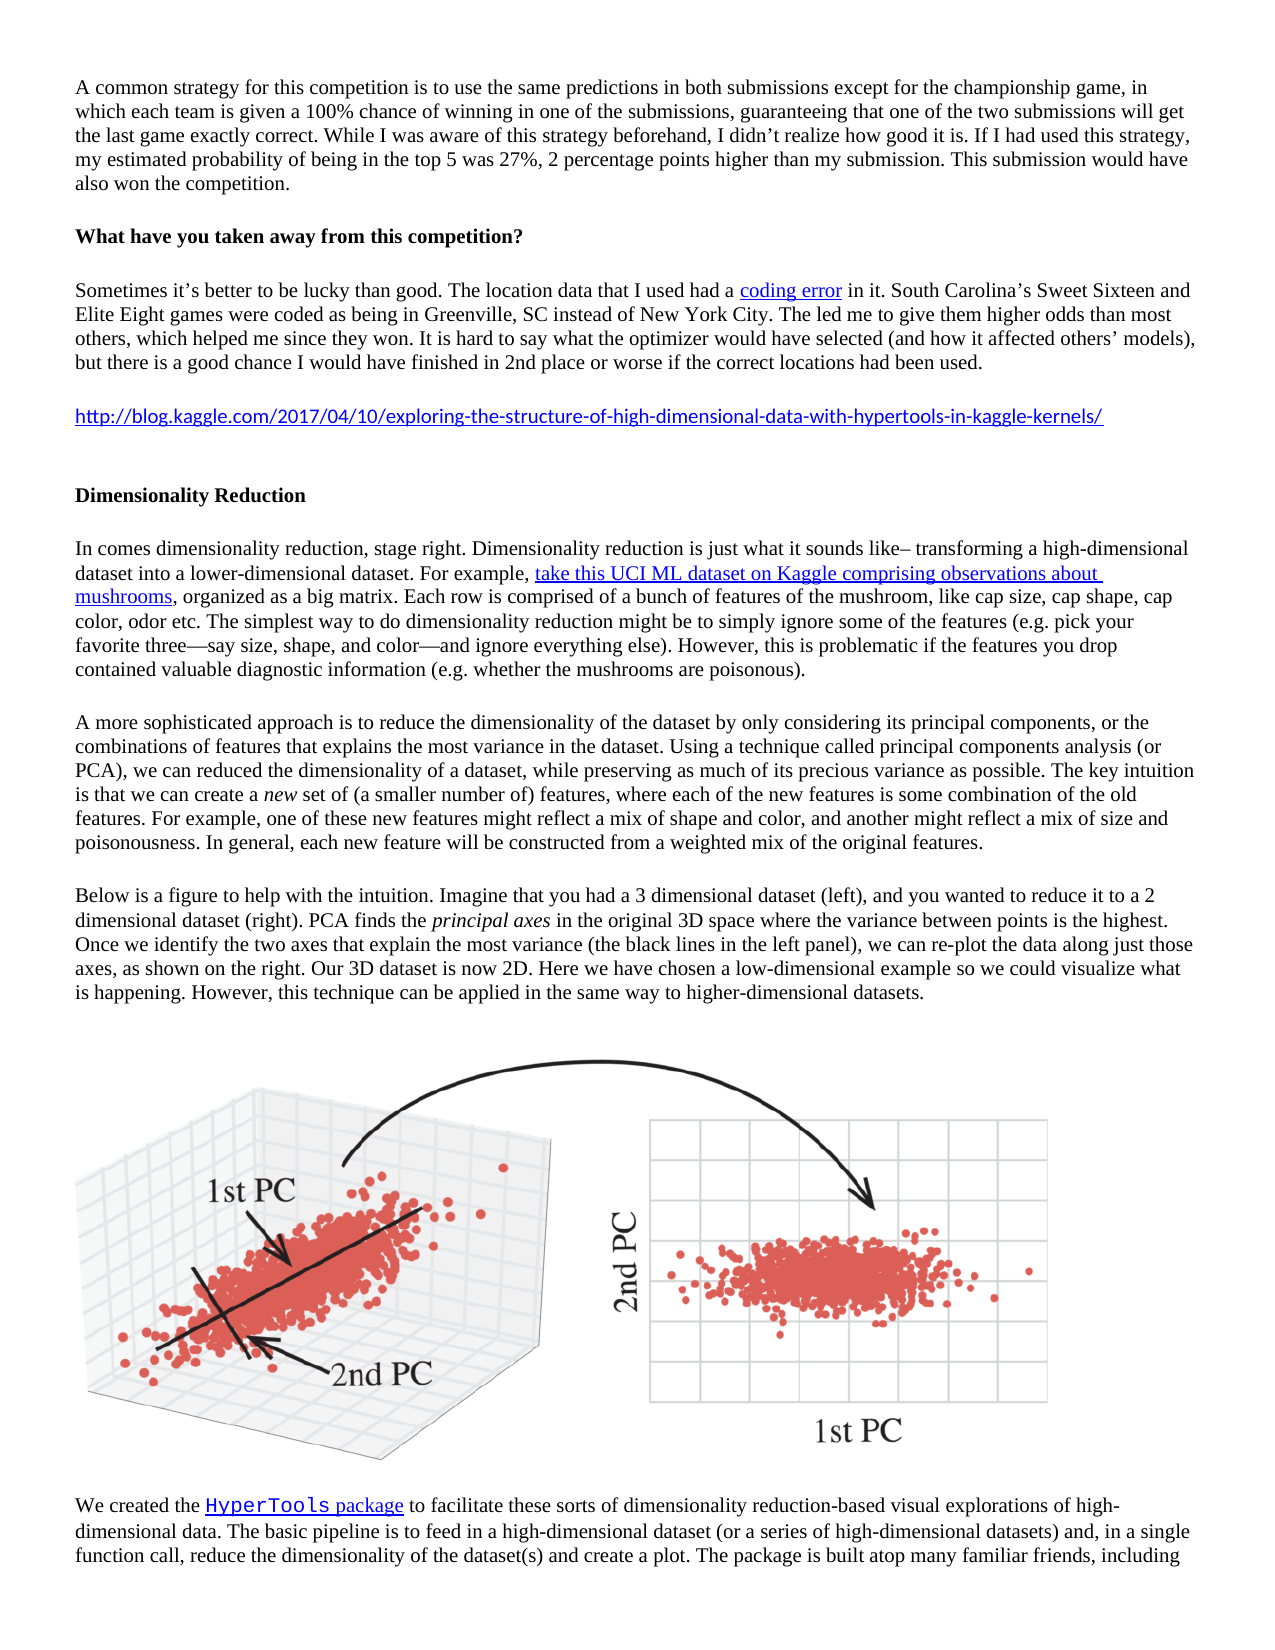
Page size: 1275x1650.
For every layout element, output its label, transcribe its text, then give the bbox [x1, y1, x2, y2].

text Below is a figure to help with the intuition. Imagine that you had a 3 dimensional dataset (left), and you wanted to reduce it to a 2 dimensional dataset (right). PCA finds the principal axes in the original 3D space where the variance between points is the highest. Once we identify the two axes that explain the most variance (the black lines in the left panel), we can re-plot the data along just those axes, as shown on the right. Our 3D dataset is now 2D. Here we have chosen a low-dimensional example so we could visualize what is happening. However, this technique can be applied in the same way to higher-dimensional datasets. [75, 883, 1200, 1004]
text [75, 1493, 1200, 1567]
subtitle What have you taken away from this competition? [75, 224, 1200, 248]
text Sometimes it’s better to be lucky than good. The location data that I used had a coding error in it. South Carolina’s Sweet Sixteen and Elite Eight games were coded as being in Greenville, SC instead of New York City. The led me to give them higher odds than most others, which helped me since they won. It is hard to say what the optimizer would have selected (and how it affected others’ models), but there is a good chance I would have finished in 2nd place or worse if the correct locations had been used. [75, 278, 1200, 374]
text A common strategy for this competition is to use the same predictions in both submissions except for the championship game, in which each team is given a 100% chance of winning in one of the submissions, guaranteeing that one of the two submissions will get the last game exactly correct. While I was aware of this strategy beforehand, I didn’t realize how good it is. If I had used this strategy, my estimated probability of being in the top 5 was 27%, 2 percentage points higher than my submission. This submission would have also won the competition. [75, 75, 1200, 195]
picture [75, 1032, 1048, 1464]
text http://blog.kaggle.com/2017/04/10/exploring-the-structure-of-high-dimensional-data-with-hypertools-in-kaggle-kernels/ [75, 403, 1200, 428]
text In comes dimensionality reduction, stage right. Dimensionality reduction is just what it sounds like– transforming a high-dimensional dataset into a lower-dimensional dataset. For example, take this UCI ML dataset on Kaggle comprising observations about mushrooms, organized as a big matrix. Each row is comprised of a bunch of features of the mushroom, like cap size, cap shape, cap color, odor etc. The simplest way to do dimensionality reduction might be to simply ignore some of the features (e.g. pick your favorite three—say size, shape, and color—and ignore everything else). However, this is problematic if the features you drop contained valuable diagnostic information (e.g. whether the mushrooms are poisonous). [75, 536, 1200, 681]
text A more sophisticated approach is to reduce the dimensionality of the dataset by only considering its principal components, or the combinations of features that explains the most variance in the dataset. Using a technique called principal components analysis (or PCA), we can reduced the dimensionality of a dataset, while preserving as much of its precious variance as possible. The key intuition is that we can create a new set of (a smaller number of) features, where each of the new features is some combination of the old features. For example, one of these new features might reflect a mix of shape and color, and another might reflect a mix of size and poisonousness. In general, each new feature will be constructed from a weighted mix of the original features. [75, 710, 1200, 854]
text Dimensionality Reduction [75, 483, 1200, 507]
